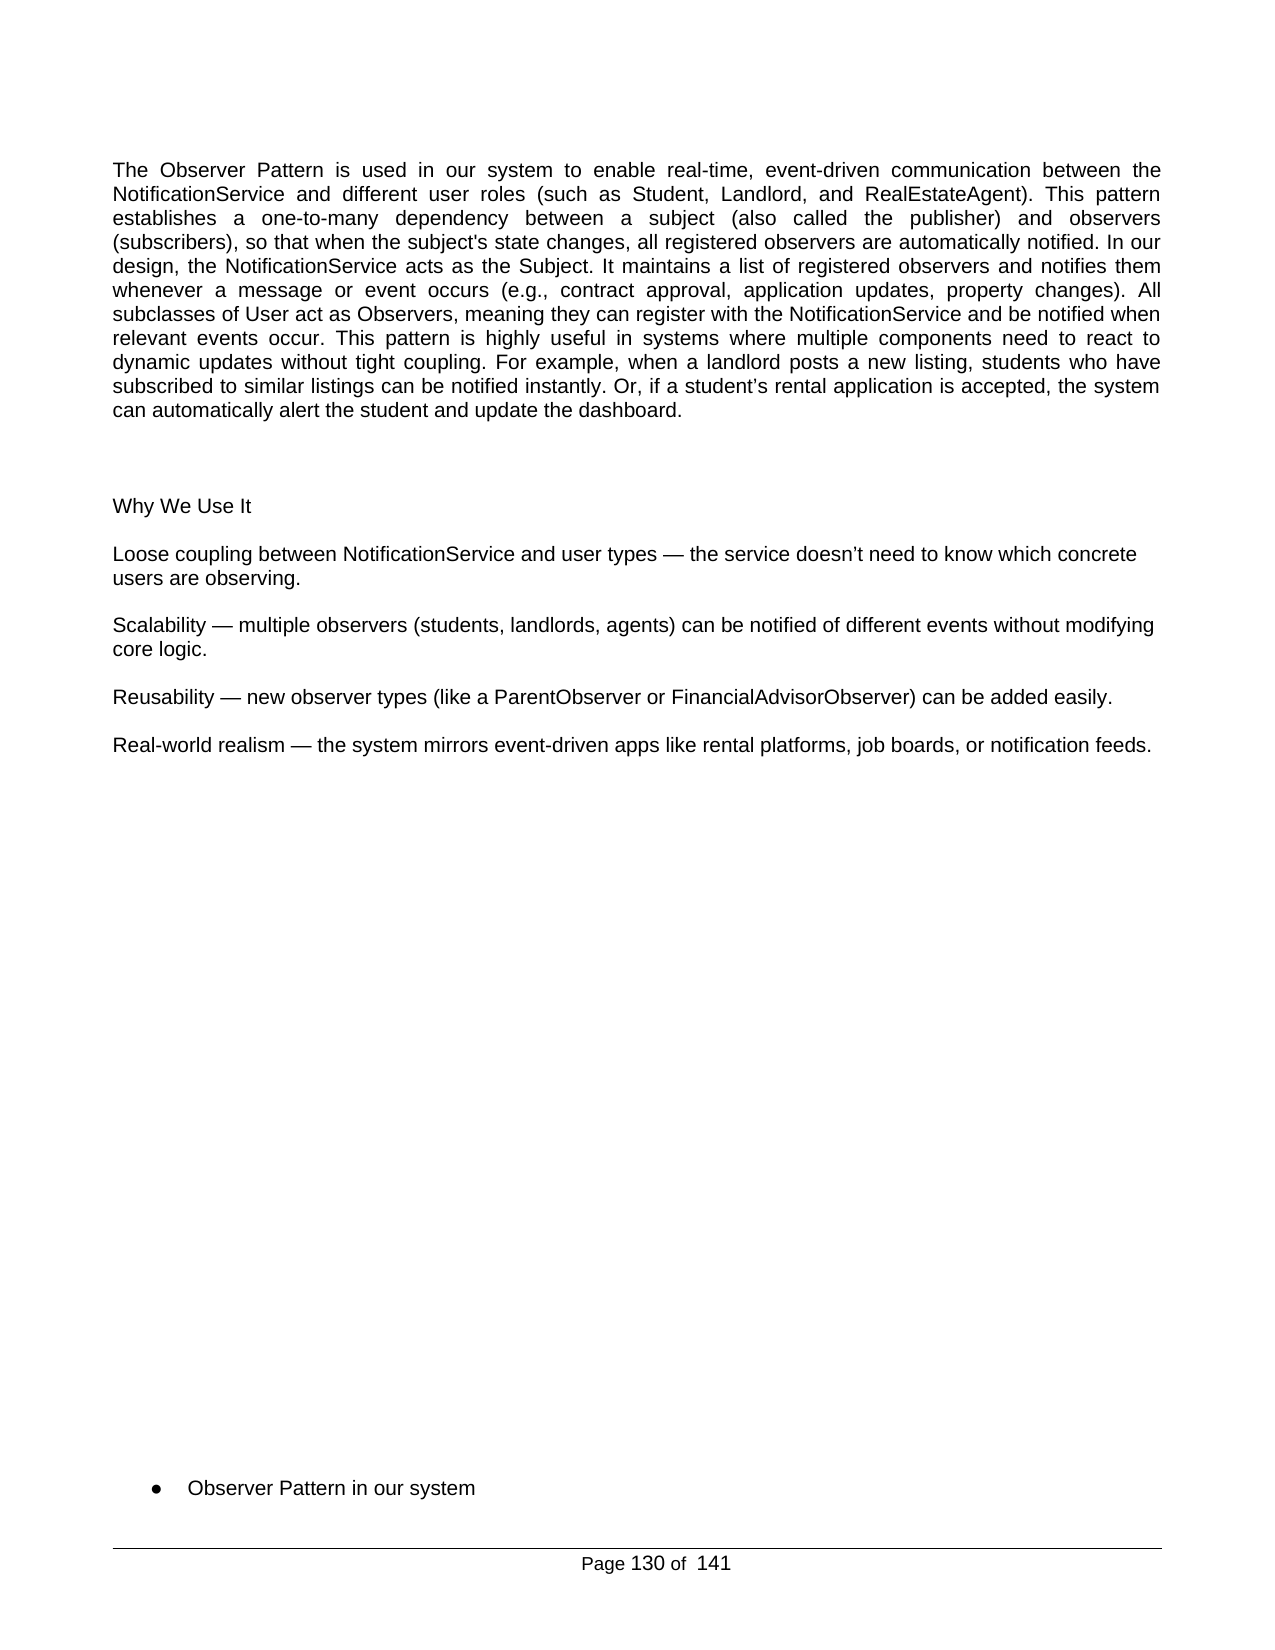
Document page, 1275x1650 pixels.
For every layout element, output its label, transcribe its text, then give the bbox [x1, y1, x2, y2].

text Loose coupling between NotificationService and user types — the service doesn’t need to know which concrete users are observing. [112, 541, 1162, 589]
list Observer Pattern in our system [150, 1476, 1162, 1500]
text The Observer Pattern is used in our system to enable real-time, event-driven communication between the NotificationService and different user roles (such as Student, Landlord, and RealEstateAgent). This pattern establishes a one-to-many dependency between a subject (also called the publisher) and observers (subscribers), so that when the subject's state changes, all registered observers are automatically notified. In our design, the NotificationService acts as the Subject. It maintains a list of registered observers and notifies them whenever a message or event occurs (e.g., contract approval, application updates, property changes). All subclasses of User act as Observers, meaning they can register with the NotificationService and be notified when relevant events occur. This pattern is highly useful in systems where multiple components need to react to dynamic updates without tight coupling. For example, when a landlord posts a new listing, students who have subscribed to similar listings can be notified instantly. Or, if a student’s rental application is accepted, the system can automatically alert the student and update the dashboard. [112, 158, 1162, 422]
text Scalability — multiple observers (students, landlords, agents) can be notified of different events without modifying core logic. [112, 613, 1162, 661]
text Reusability — new observer types (like a ParentObserver or FinancialAdvisorObserver) can be added easily. [112, 685, 1162, 709]
text Why We Use It [112, 493, 1162, 517]
text Real-world realism — the system mirrors event-driven apps like rental platforms, job boards, or notification feeds. [112, 733, 1162, 757]
